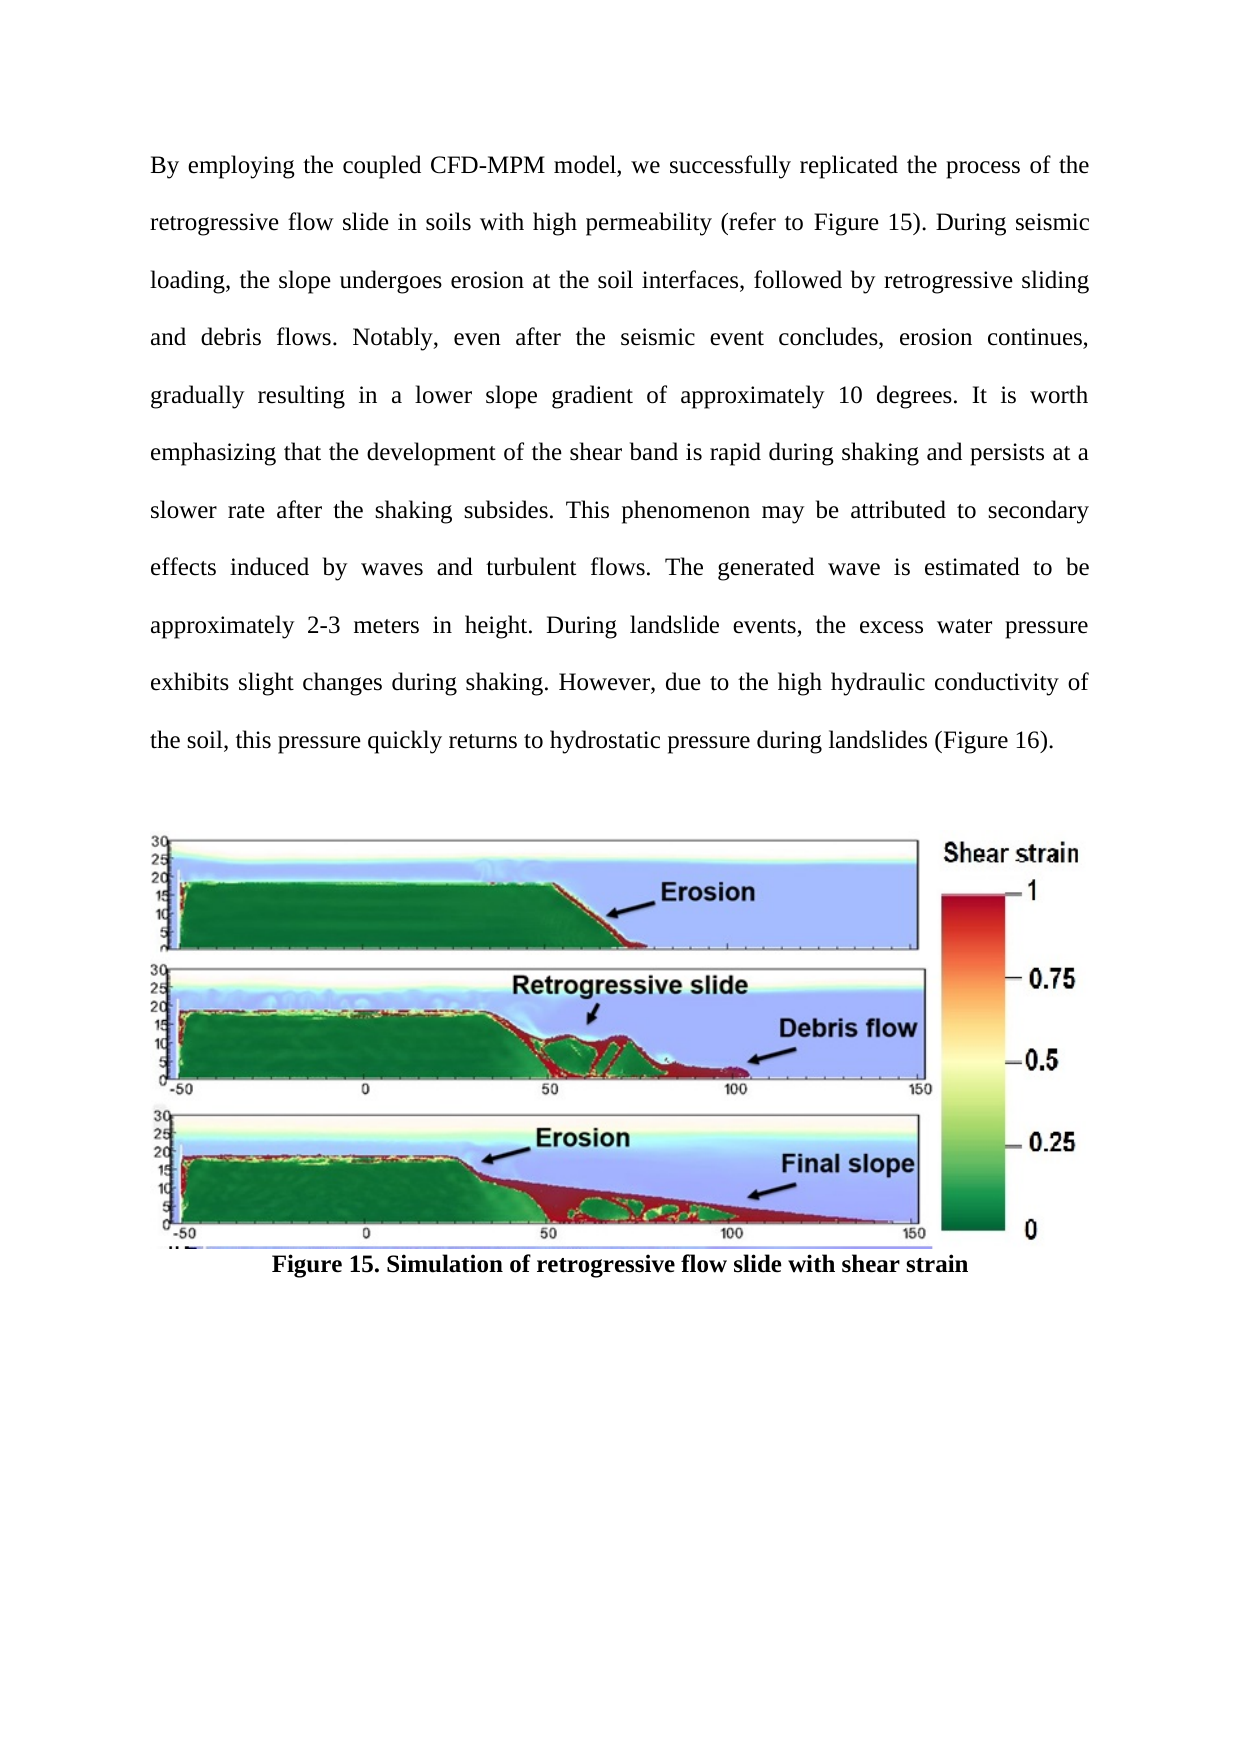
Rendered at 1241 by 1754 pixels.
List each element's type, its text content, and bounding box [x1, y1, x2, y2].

text By employing the coupled CFD-MPM model, we successfully replicated the process of the retrogressive flow slide in soils with high permeability (refer to Figure 15). During seismic loading, the slope undergoes erosion at the soil interfaces, followed by retrogressive sliding and debris flows. Notably, even after the seismic event concludes, erosion continues, gradually resulting in a lower slope gradient of approximately 10 degrees. It is worth emphasizing that the development of the shear band is rapid during shaking and persists at a slower rate after the shaking subsides. This phenomenon may be attributed to secondary effects induced by waves and turbulent flows. The generated wave is estimated to be approximately 2-3 meters in height. During landslide events, the excess water pressure exhibits slight changes during shaking. However, due to the high hydraulic conductivity of the soil, this pressure quickly returns to hydrostatic pressure during landslides (Figure 16). [150, 150, 1090, 754]
picture [150, 830, 1090, 1249]
